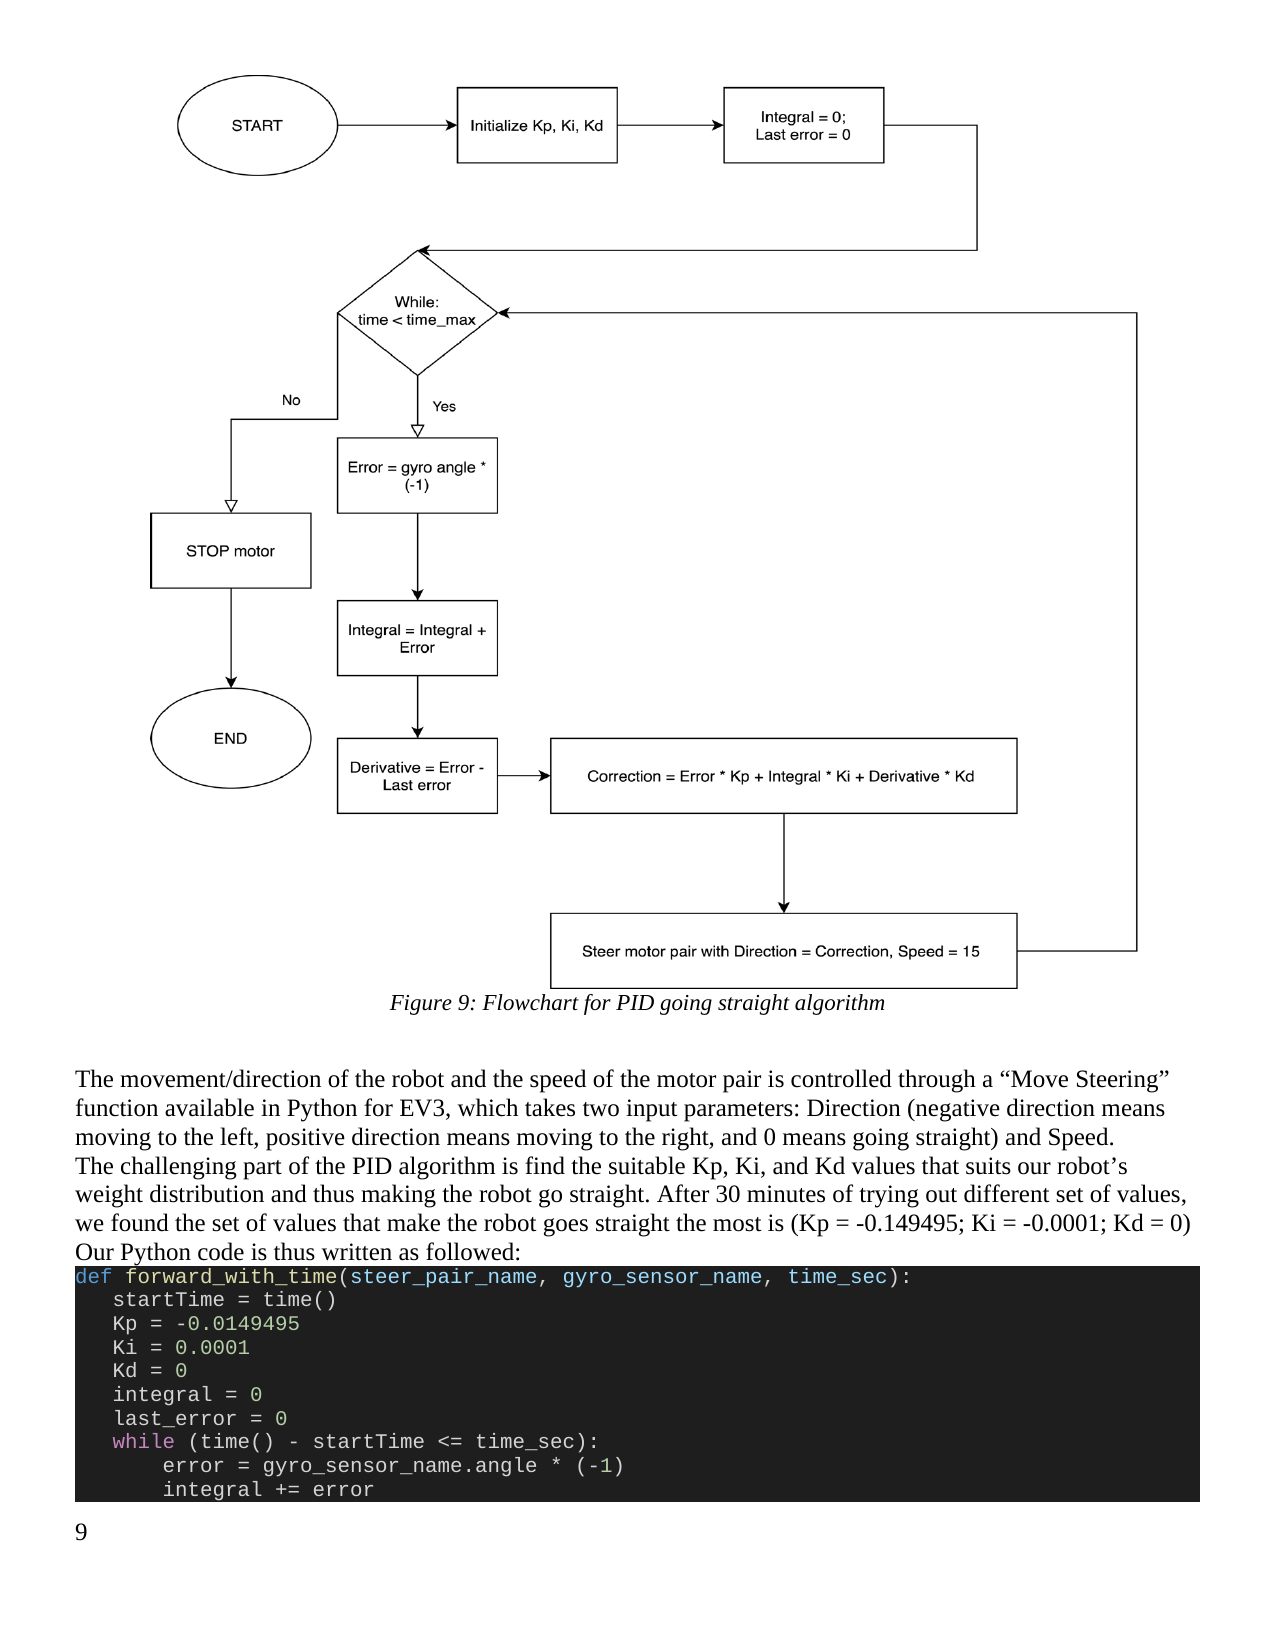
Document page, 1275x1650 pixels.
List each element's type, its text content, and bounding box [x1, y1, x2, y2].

text The challenging part of the PID algorithm is find the suitable Kp, Ki, and Kd values that suits our robot’s weight distribution and thus making the robot go straight. After 30 minutes of trying out different set of values, we found the set of values that make the robot goes straight the most is (Kp = -0.149495; Ki = -0.0001; Kd = 0) [75, 1151, 1200, 1237]
text Kp = -0.0149495 [75, 1313, 1200, 1337]
picture [150, 75, 1148, 989]
text Kd = 0 [75, 1360, 1200, 1384]
text The movement/direction of the robot and the speed of the motor pair is controlled through a “Move Steering” function available in Python for EV3, which takes two input parameters: Direction (negative direction means moving to the left, positive direction means moving to the right, and 0 means going straight) and Speed. [75, 1064, 1200, 1151]
text integral += error [75, 1478, 1200, 1502]
text Ki = 0.0001 [75, 1337, 1200, 1360]
text def forward_with_time(steer_pair_name, gyro_sensor_name, time_sec): [75, 1266, 1200, 1289]
text while (time() - startTime <= time_sec): [75, 1431, 1200, 1455]
text error = gyro_sensor_name.angle * (-1) [75, 1455, 1200, 1478]
text Figure : Flowchart for PID going straight algorithm [75, 988, 1200, 1015]
text integral = 0 [75, 1384, 1200, 1408]
text last_error = 0 [75, 1408, 1200, 1431]
text startTime = time() [75, 1289, 1200, 1313]
text Our Python code is thus written as followed: [75, 1237, 1200, 1266]
